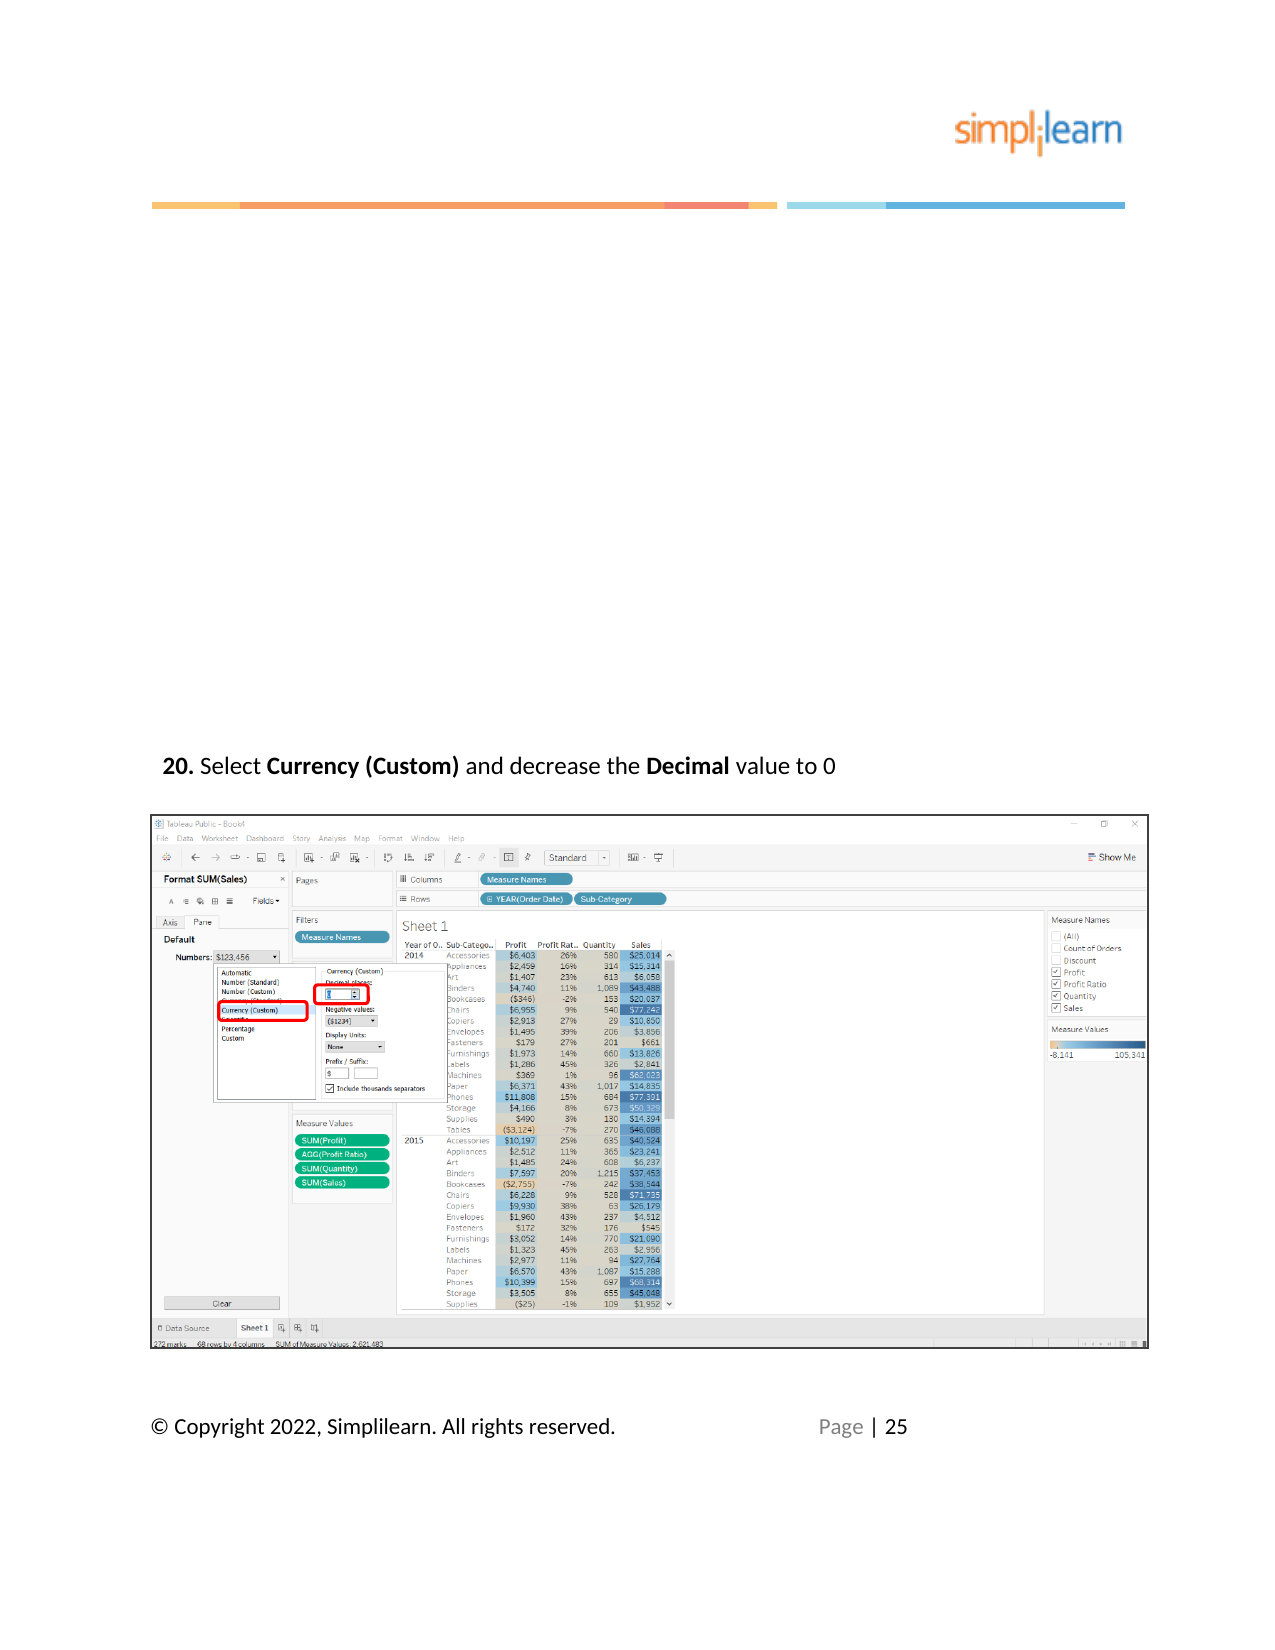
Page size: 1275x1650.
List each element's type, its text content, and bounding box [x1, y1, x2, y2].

picture [951, 102, 1125, 171]
picture [152, 816, 1147, 1347]
picture [150, 201, 1125, 212]
list Select Currency (Custom) and decrease the Decimal value to 0 [162, 750, 1082, 780]
